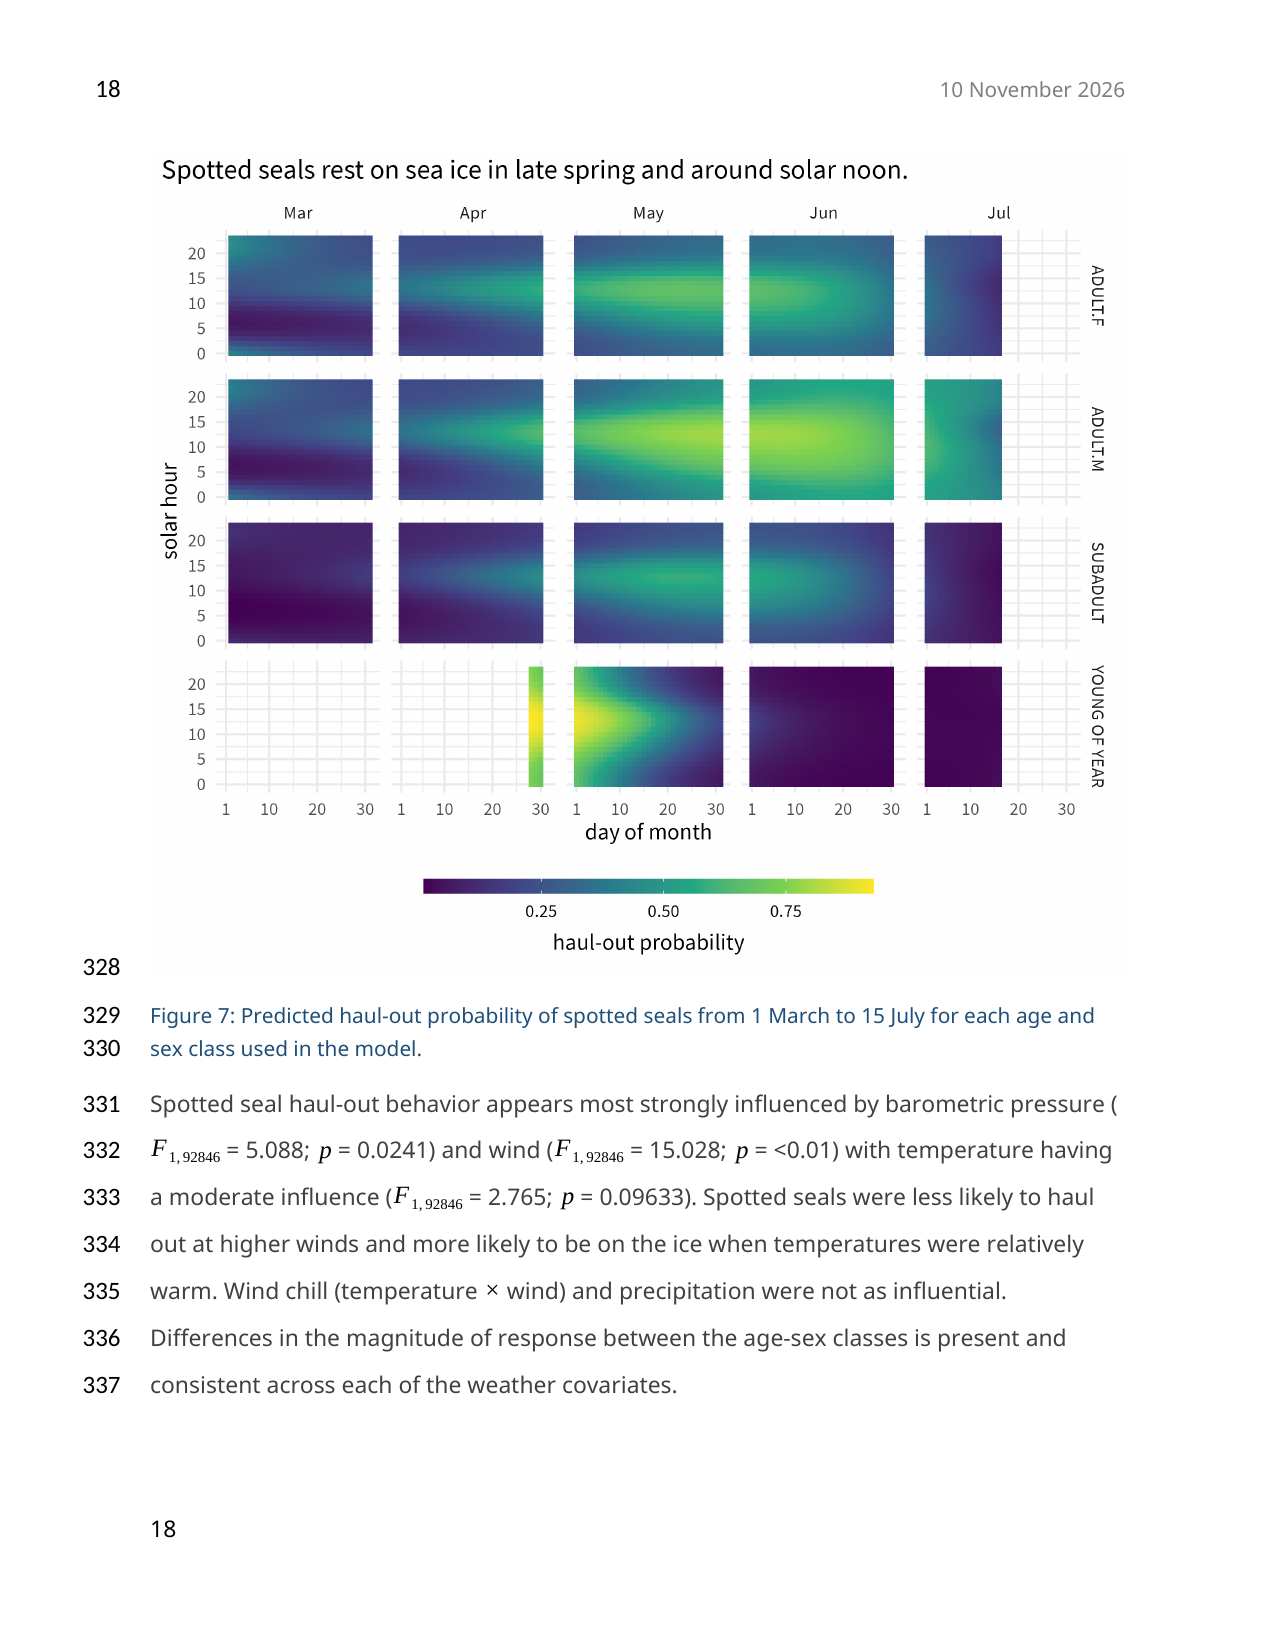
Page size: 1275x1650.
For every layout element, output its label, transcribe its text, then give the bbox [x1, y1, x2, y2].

picture [150, 150, 1125, 975]
text Spotted seal haul-out behavior appears most strongly influenced by barometric pressure ( = 5.088; = 0.0241) and wind ( = 15.028; = <0.01) with temperature having a moderate influence ( = 2.765; = 0.09633). Spotted seals were less likely to haul out at higher winds and more likely to be on the ice when temperatures were relatively warm. Wind chill (temperature wind) and precipitation were not as influential. Differences in the magnitude of response between the age-sex classes is present and consistent across each of the weather covariates. [150, 1087, 1125, 1400]
text Figure : Predicted haul-out probability of spotted seals from 1 March to 15 July for each age and sex class used in the model. [150, 996, 1125, 1062]
